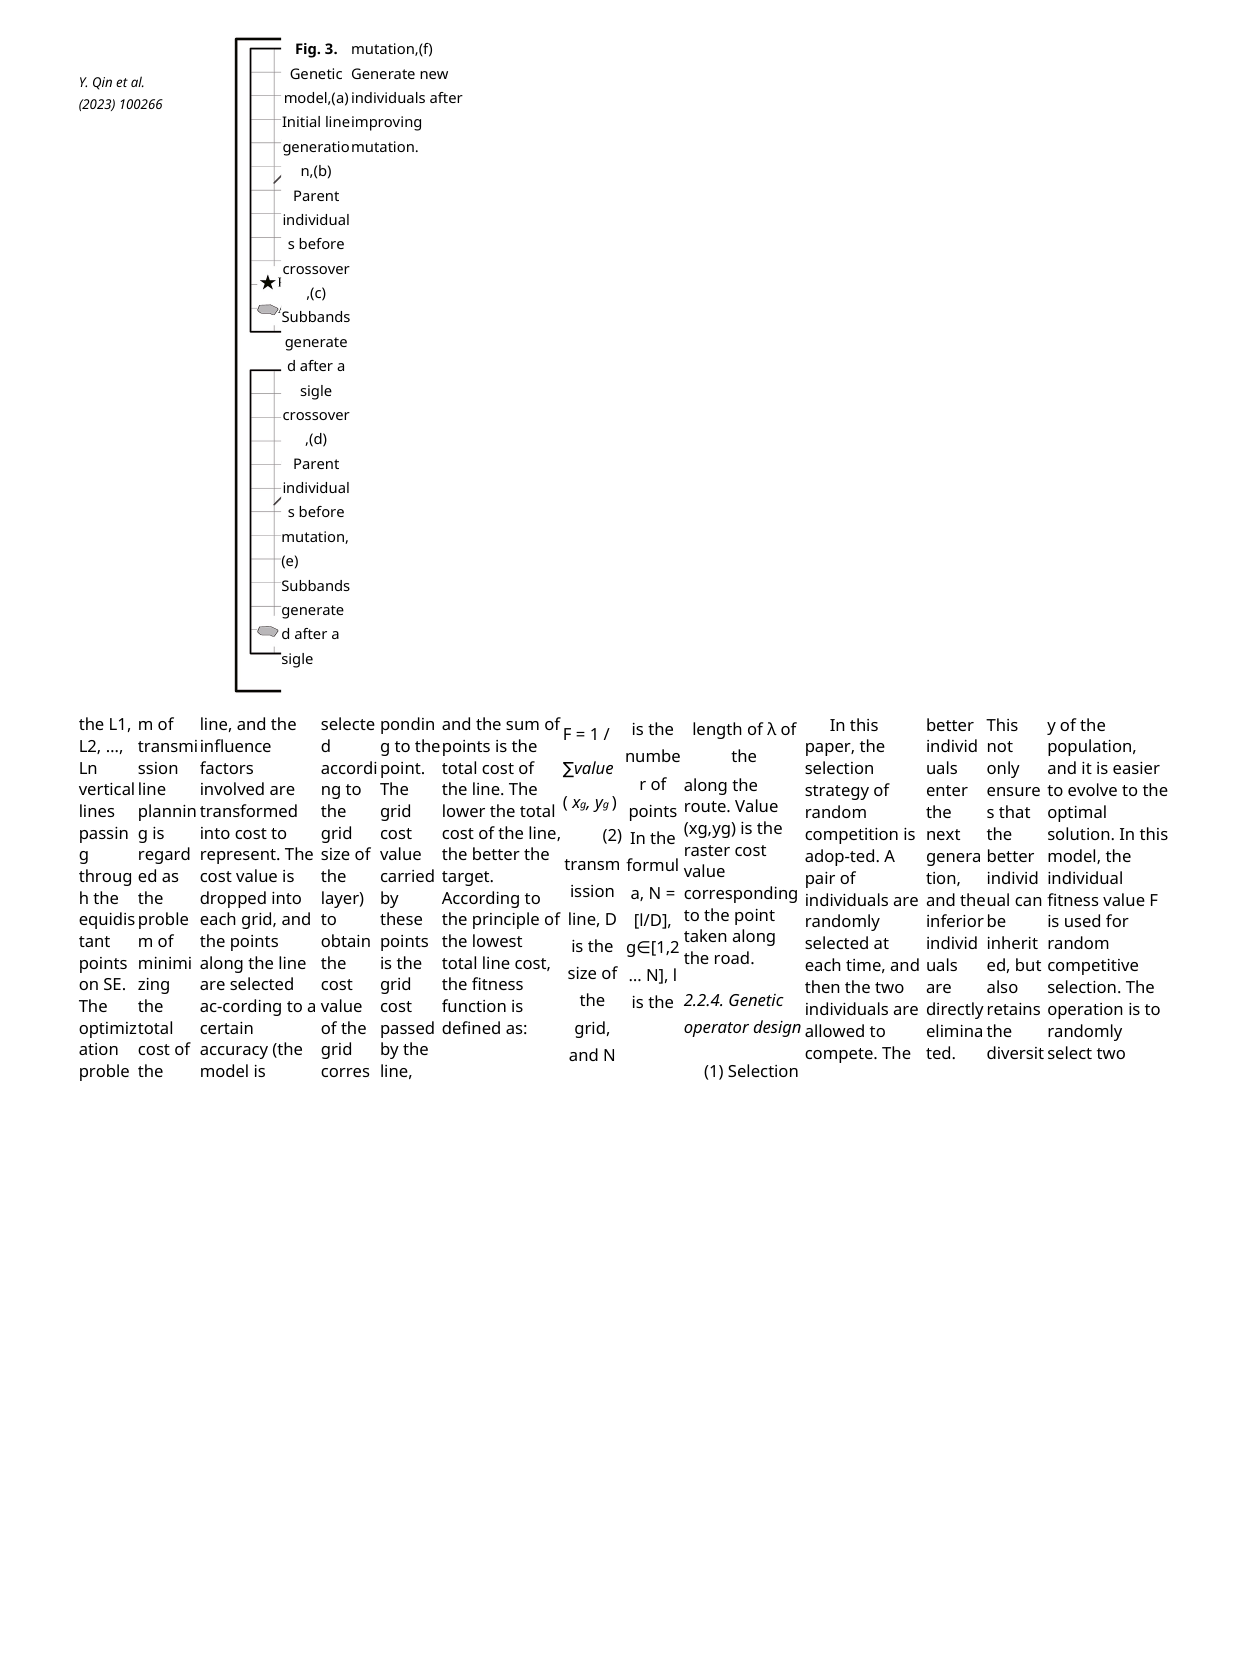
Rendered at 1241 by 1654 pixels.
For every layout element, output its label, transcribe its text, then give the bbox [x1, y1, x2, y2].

text F = 1 / ∑value ( xg, yg ) (2) [563, 713, 622, 848]
text mutation,(e) Subbands generated after a sigle mutation,(f) Generate new individuals after improving mutation. [351, 35, 487, 157]
text mutation,(e) Subbands generated after a sigle mutation,(f) Generate new individuals after improving mutation. [282, 523, 351, 669]
text (1) Selection [704, 1056, 804, 1083]
text the L1, L2, …, Ln vertical lines passing through the equidistant points on SE. The optimization problem of transmission line planning is regarded as the problem of minimizing the total cost of the line, and the influence factors involved are transformed into cost to represent. The cost value is dropped into each grid, and the points along the line are selected ac-cording to a certain accuracy (the model is selected according to the grid size of the layer) to obtain the cost value of the grid corresponding to the point. The grid cost value carried by these points is the grid cost passed by the line, and the sum of points is the total cost of the line. The lower the total cost of the line, the better the target. According to the principle of the lowest total line cost, the fitness function is defined as: [78, 713, 563, 1082]
text Fig. 3. Genetic model,(a) Initial line generation,(b) Parent individuals before crossover,(c) Subbands generated after a sigle crossover,(d) Parent individuals before [282, 35, 351, 523]
text transmission line, D is the size of the grid, and N is the number of points In the formula, N = [l/D], g∈[1,2 … N], l is the length of λ of the [563, 713, 804, 1067]
text 2.2.4. Genetic operator design [683, 985, 804, 1039]
picture [233, 35, 282, 694]
text Y. Qin et al. Array 17 (2023) 100266 [78, 70, 215, 113]
text along the route. Value (xg,yg) is the raster cost value corresponding to the point taken along the road. [683, 774, 804, 969]
text In this paper, the selection strategy of random competition is adop-ted. A pair of individuals are randomly selected at each time, and then the two individuals are allowed to compete. The better individuals enter the next generation, and the inferior individuals are directly eliminated. This not only ensures that the better individual can be inherited, but also retains the diversity of the population, and it is easier to evolve to the optimal solution. In this model, the individual fitness value F is used for random competitive selection. The operation is to randomly select two [804, 713, 1169, 1063]
